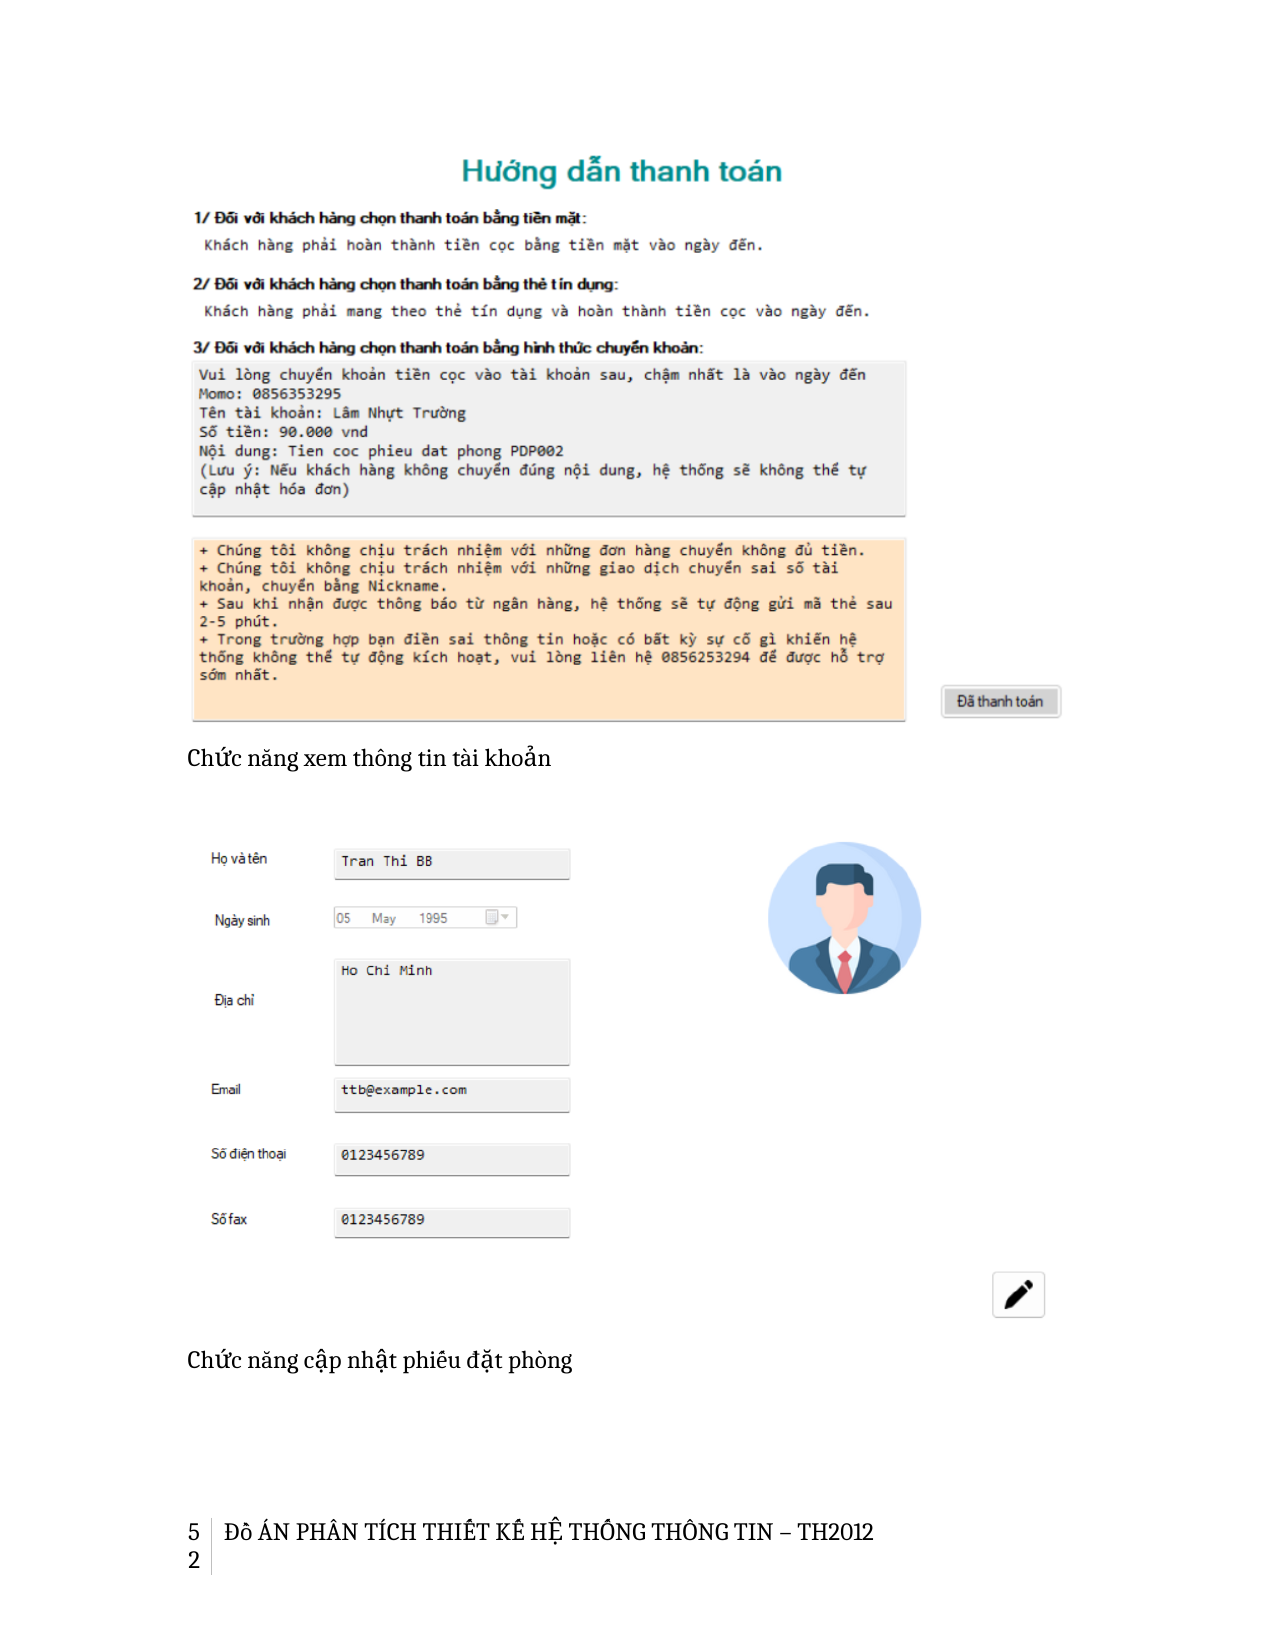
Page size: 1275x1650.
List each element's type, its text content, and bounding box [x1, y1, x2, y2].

text Chức năng xem thông tin tài khoản [187, 744, 1087, 772]
text Chức năng cập nhật phiếu đặt phòng [187, 1346, 1087, 1375]
picture [187, 150, 1088, 730]
picture [187, 786, 1088, 1332]
